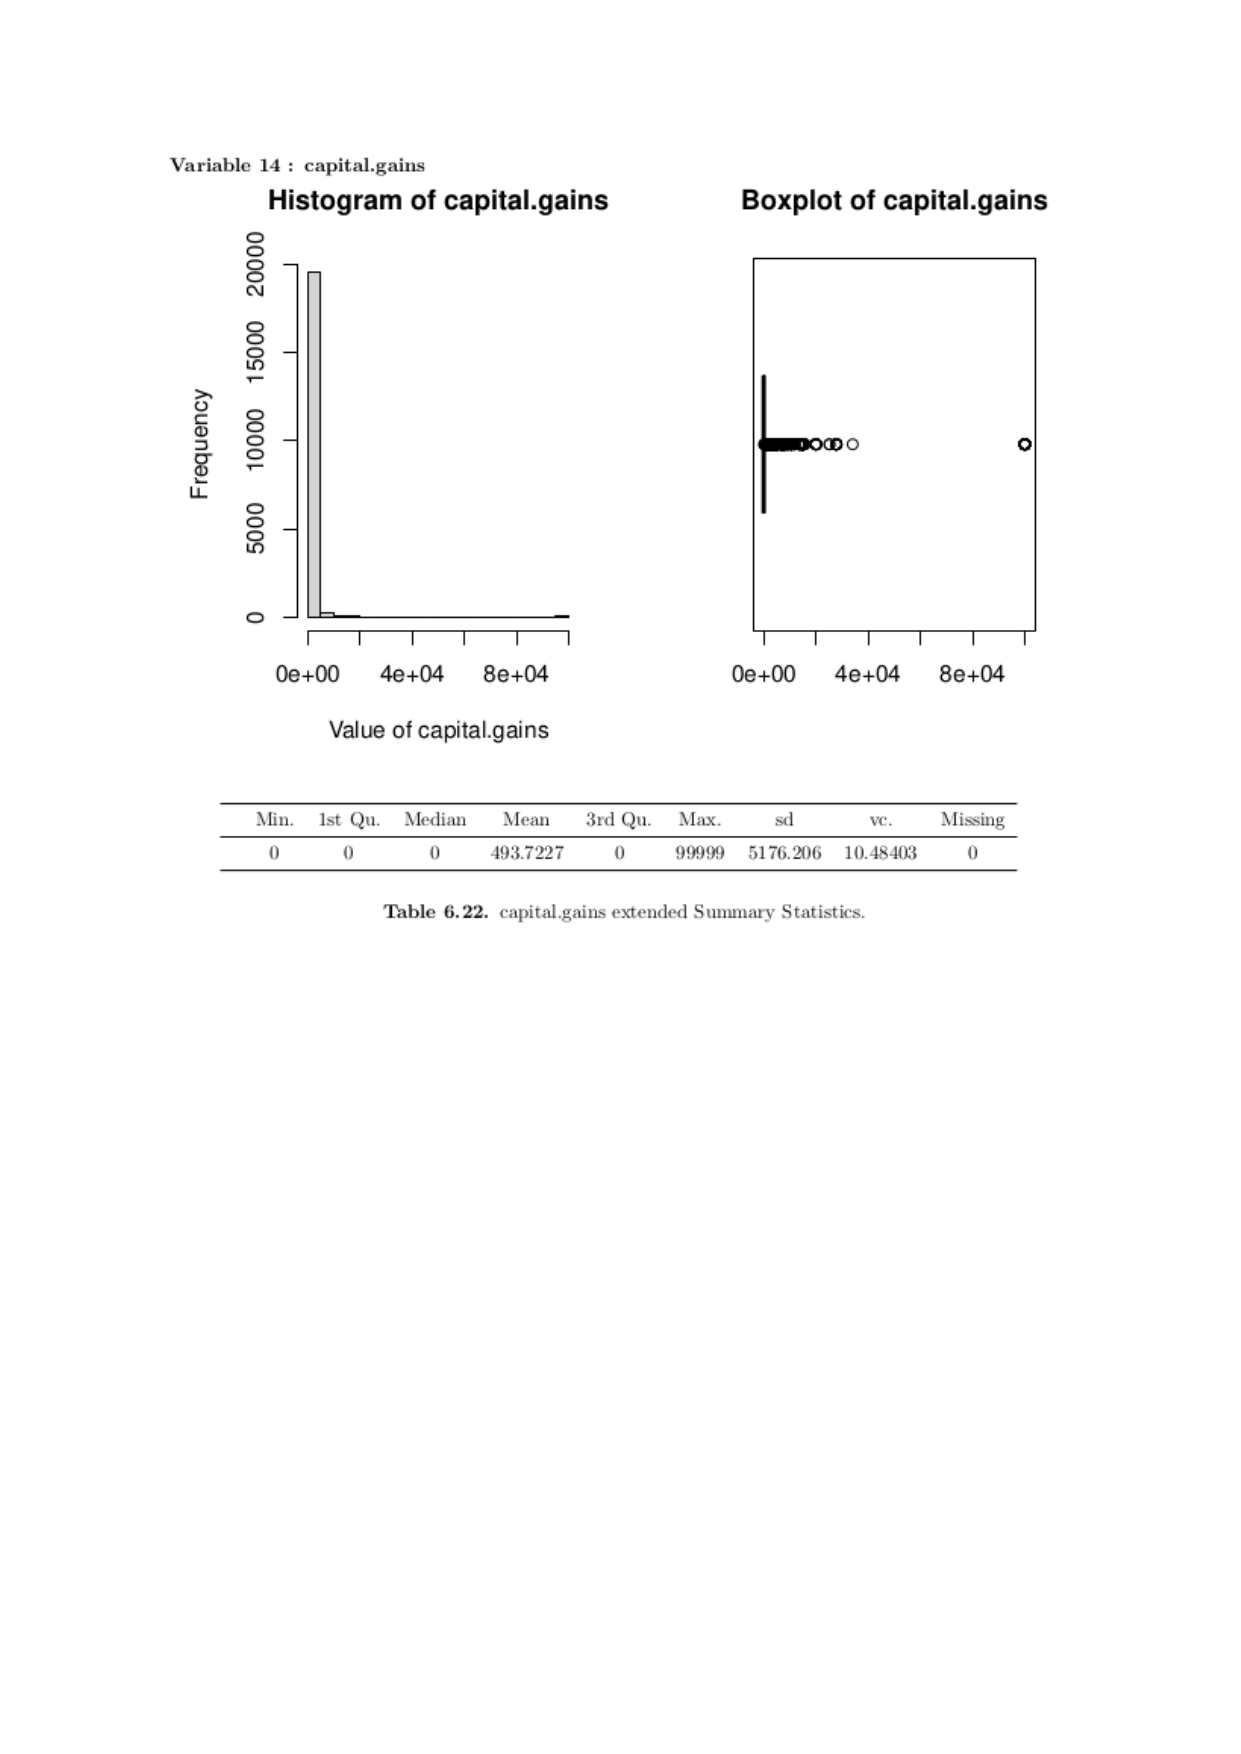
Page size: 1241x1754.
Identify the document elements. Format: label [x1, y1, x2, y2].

picture [150, 150, 1091, 950]
